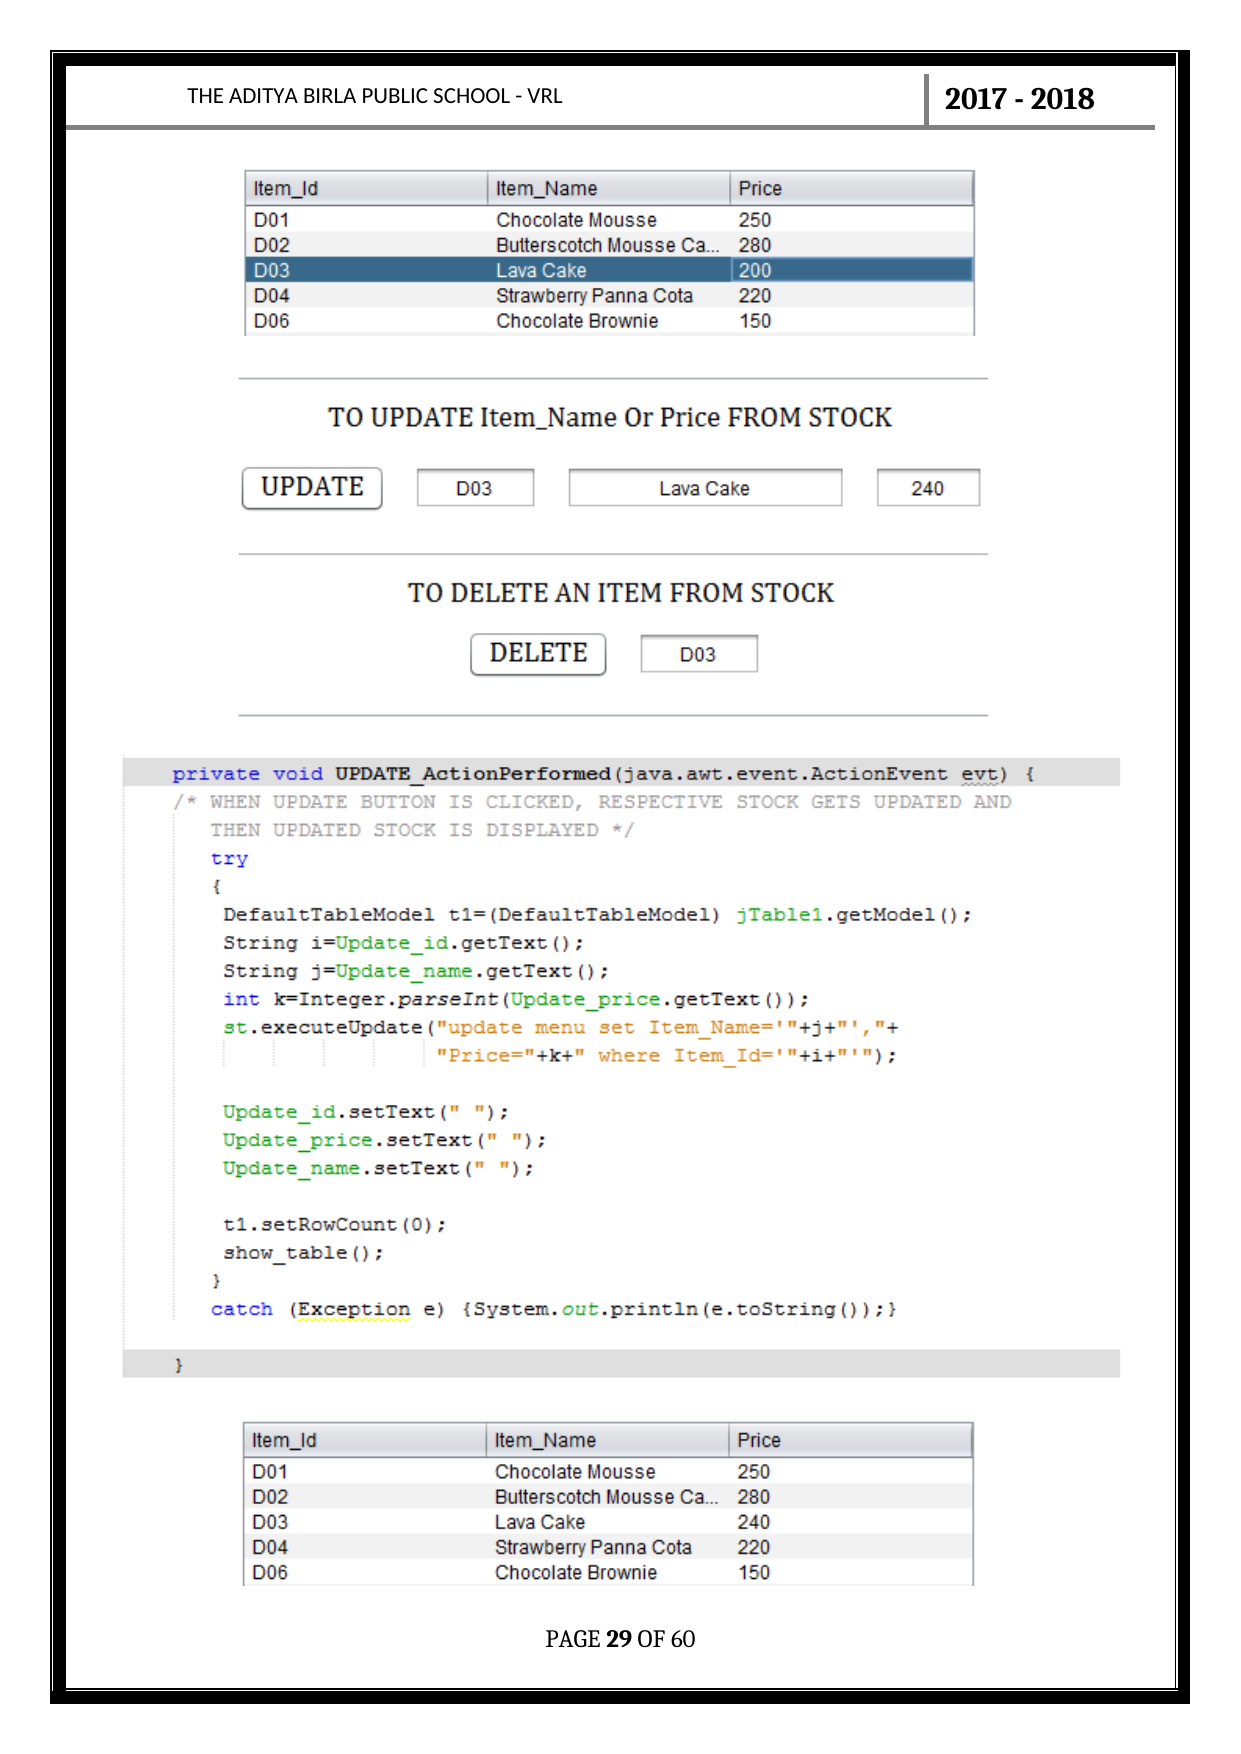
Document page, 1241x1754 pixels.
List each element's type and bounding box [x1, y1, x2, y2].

picture [240, 165, 980, 336]
picture [228, 365, 1001, 723]
picture [120, 755, 1121, 1378]
picture [240, 1419, 979, 1586]
